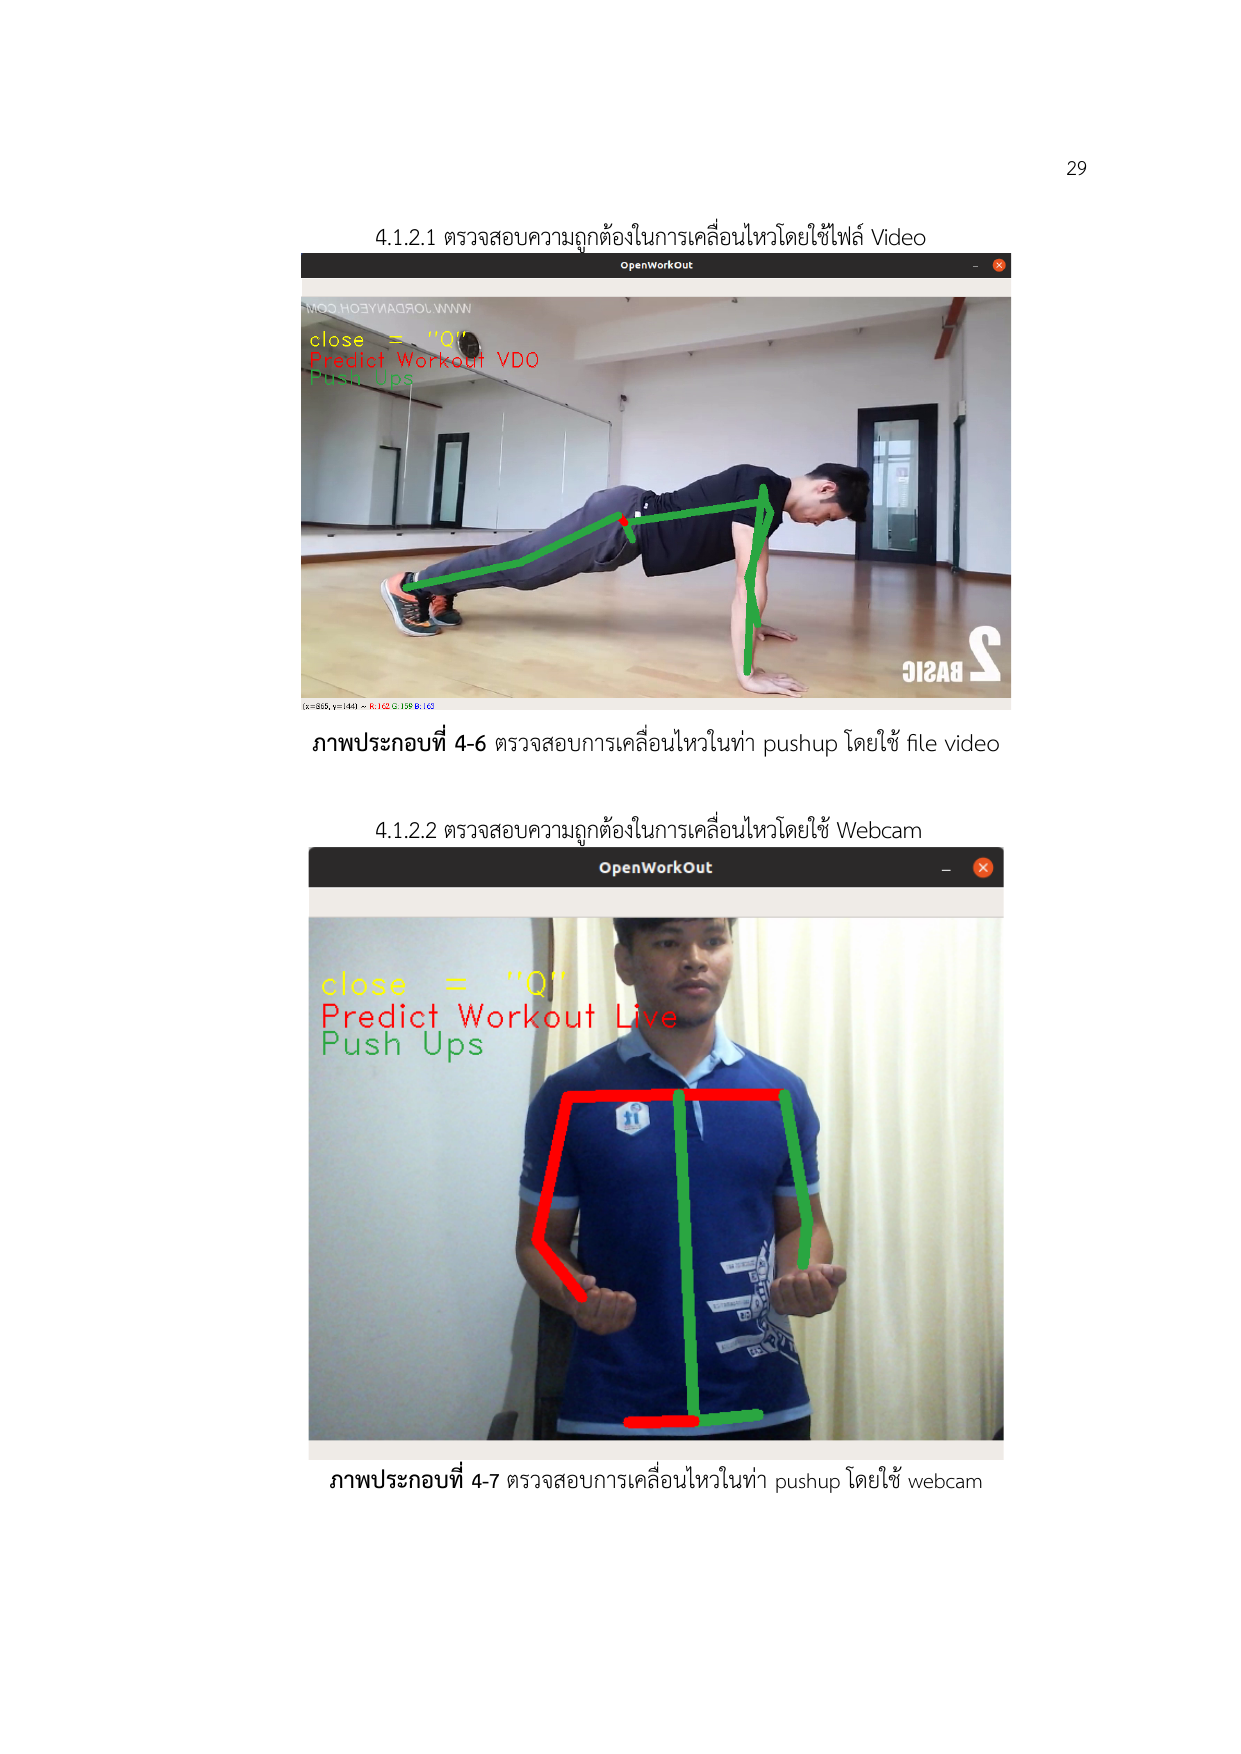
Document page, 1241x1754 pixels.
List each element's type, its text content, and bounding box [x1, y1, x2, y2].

subtitle 4.1.2.2 ตรวจสอบความถูกต้องในการเคลื่อนไหวโดยใช้ Webcam [375, 809, 1087, 847]
text ภาพประกอบที่ 4-6 ตรวจสอบการเคลื่อนไหวในท่า pushup โดยใช้ file video [225, 722, 1087, 760]
picture [301, 253, 1012, 710]
picture [308, 847, 1004, 1460]
subtitle 4.1.2.1 ตรวจสอบความถูกต้องในการเคลื่อนไหวโดยใช้ไฟล์ Video [375, 216, 1087, 253]
text ภาพประกอบที่ 4-7 ตรวจสอบการเคลื่อนไหวในท่า pushup โดยใช้ webcam [225, 1459, 1087, 1497]
